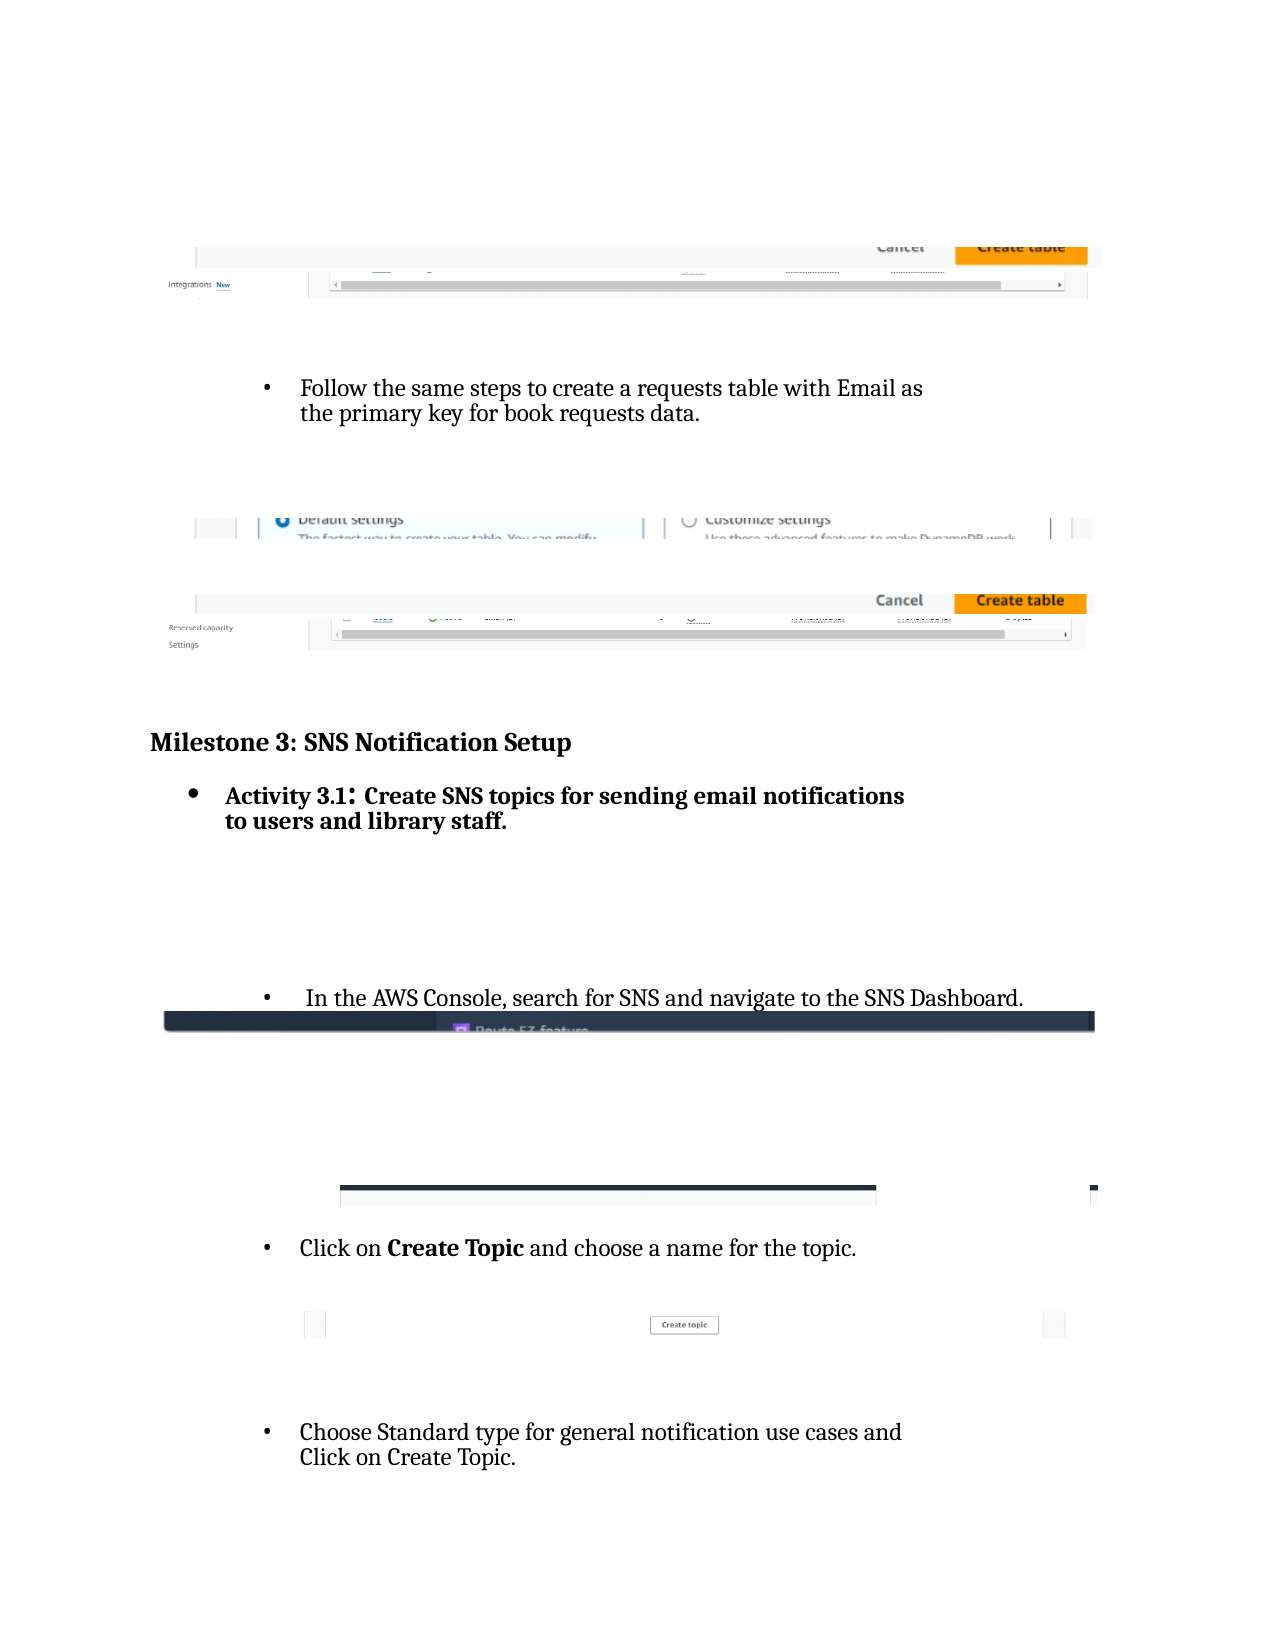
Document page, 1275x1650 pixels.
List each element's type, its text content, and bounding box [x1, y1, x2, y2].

list Click on Create Topic and choose a name for the topic. [262, 1236, 1125, 1261]
list Follow the same steps to create a requests table with Email as the primary key for book requests data. [262, 377, 939, 427]
text Milestone 3: SNS Notification Setup [150, 732, 1125, 757]
list Activity 3.1: Create SNS topics for sending email notifications to users and library staff. [187, 784, 918, 834]
list In the AWS Console, search for SNS and navigate to the SNS Dashboard. [262, 987, 1125, 1012]
list Choose Standard type for general notification use cases and Click on Create Topic. [262, 1420, 947, 1470]
